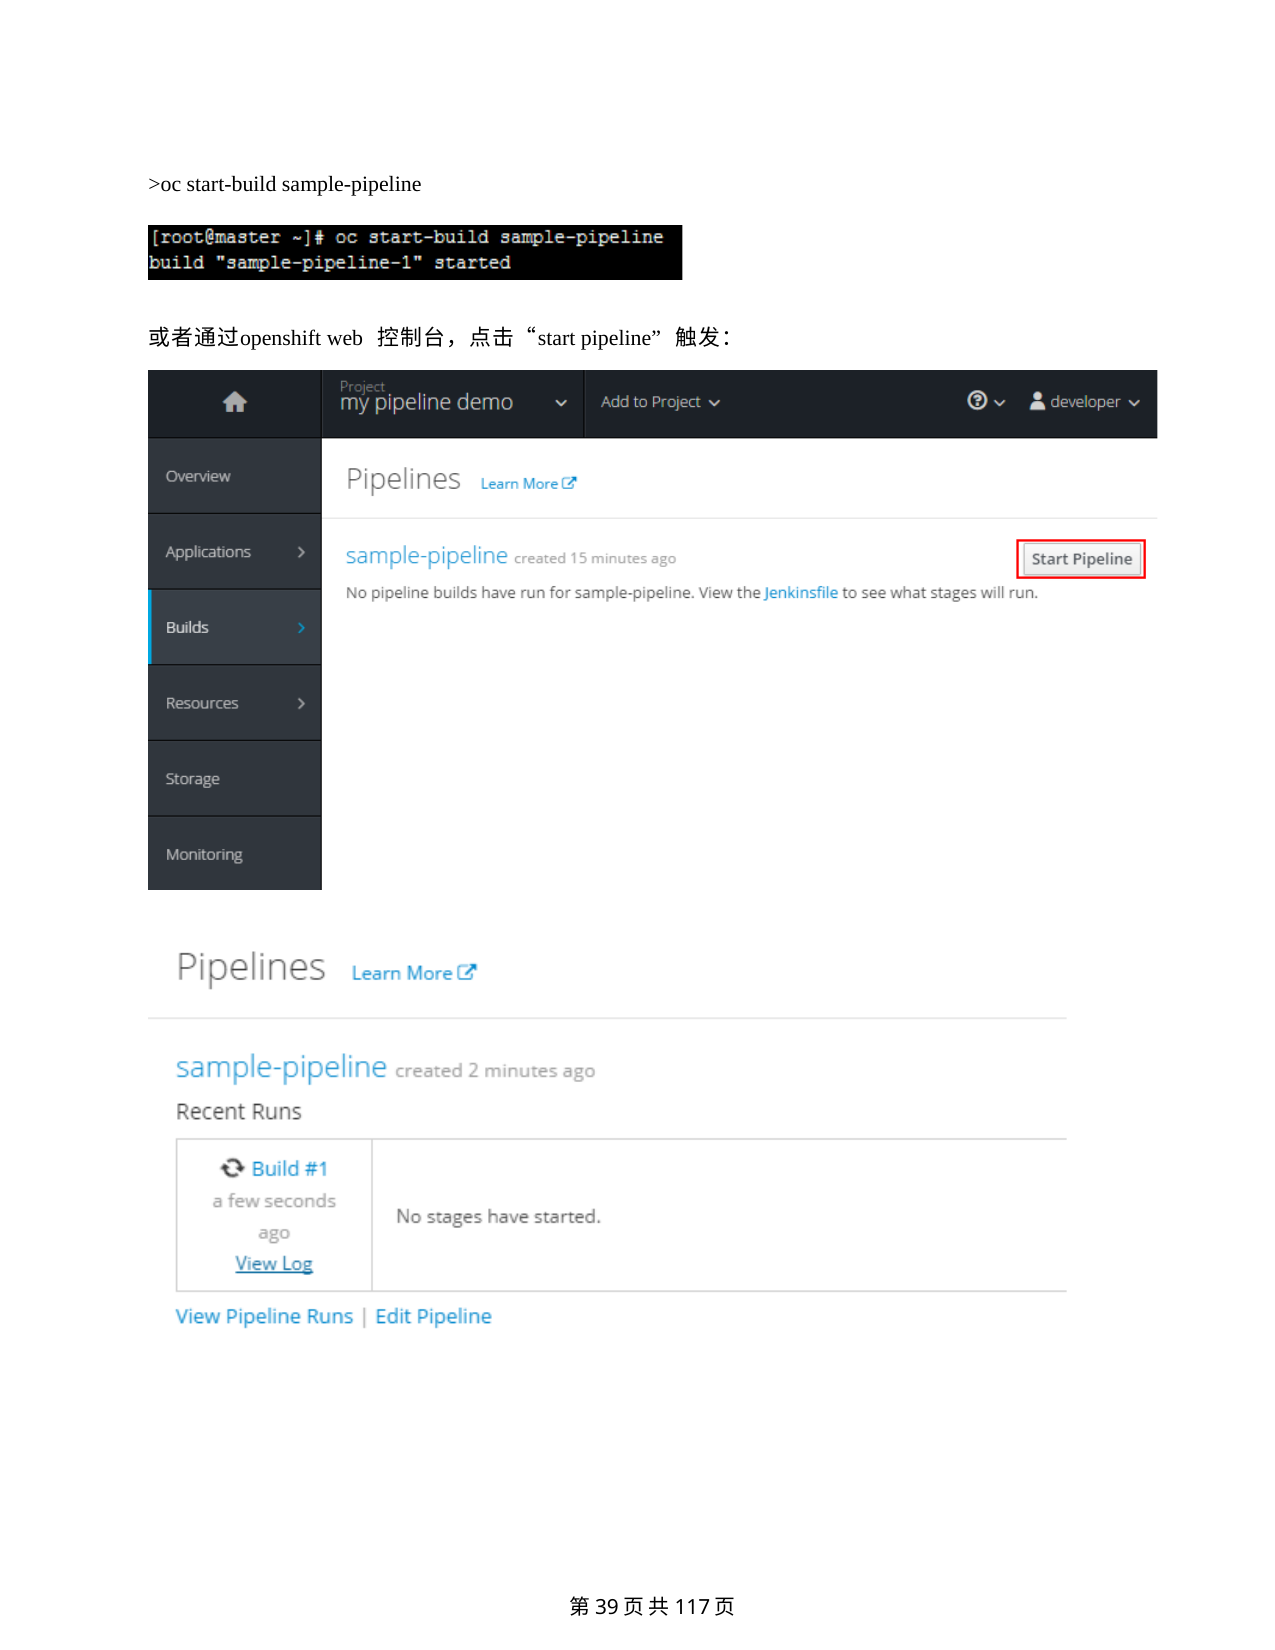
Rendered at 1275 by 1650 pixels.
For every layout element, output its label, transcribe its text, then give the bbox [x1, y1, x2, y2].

picture [148, 370, 1158, 890]
text >oc start-build sample-pipeline [148, 165, 1156, 202]
picture [148, 923, 1067, 1344]
picture [148, 225, 683, 280]
text 或者通过openshift web控制台，点击“start pipeline”触发： [148, 317, 1156, 355]
